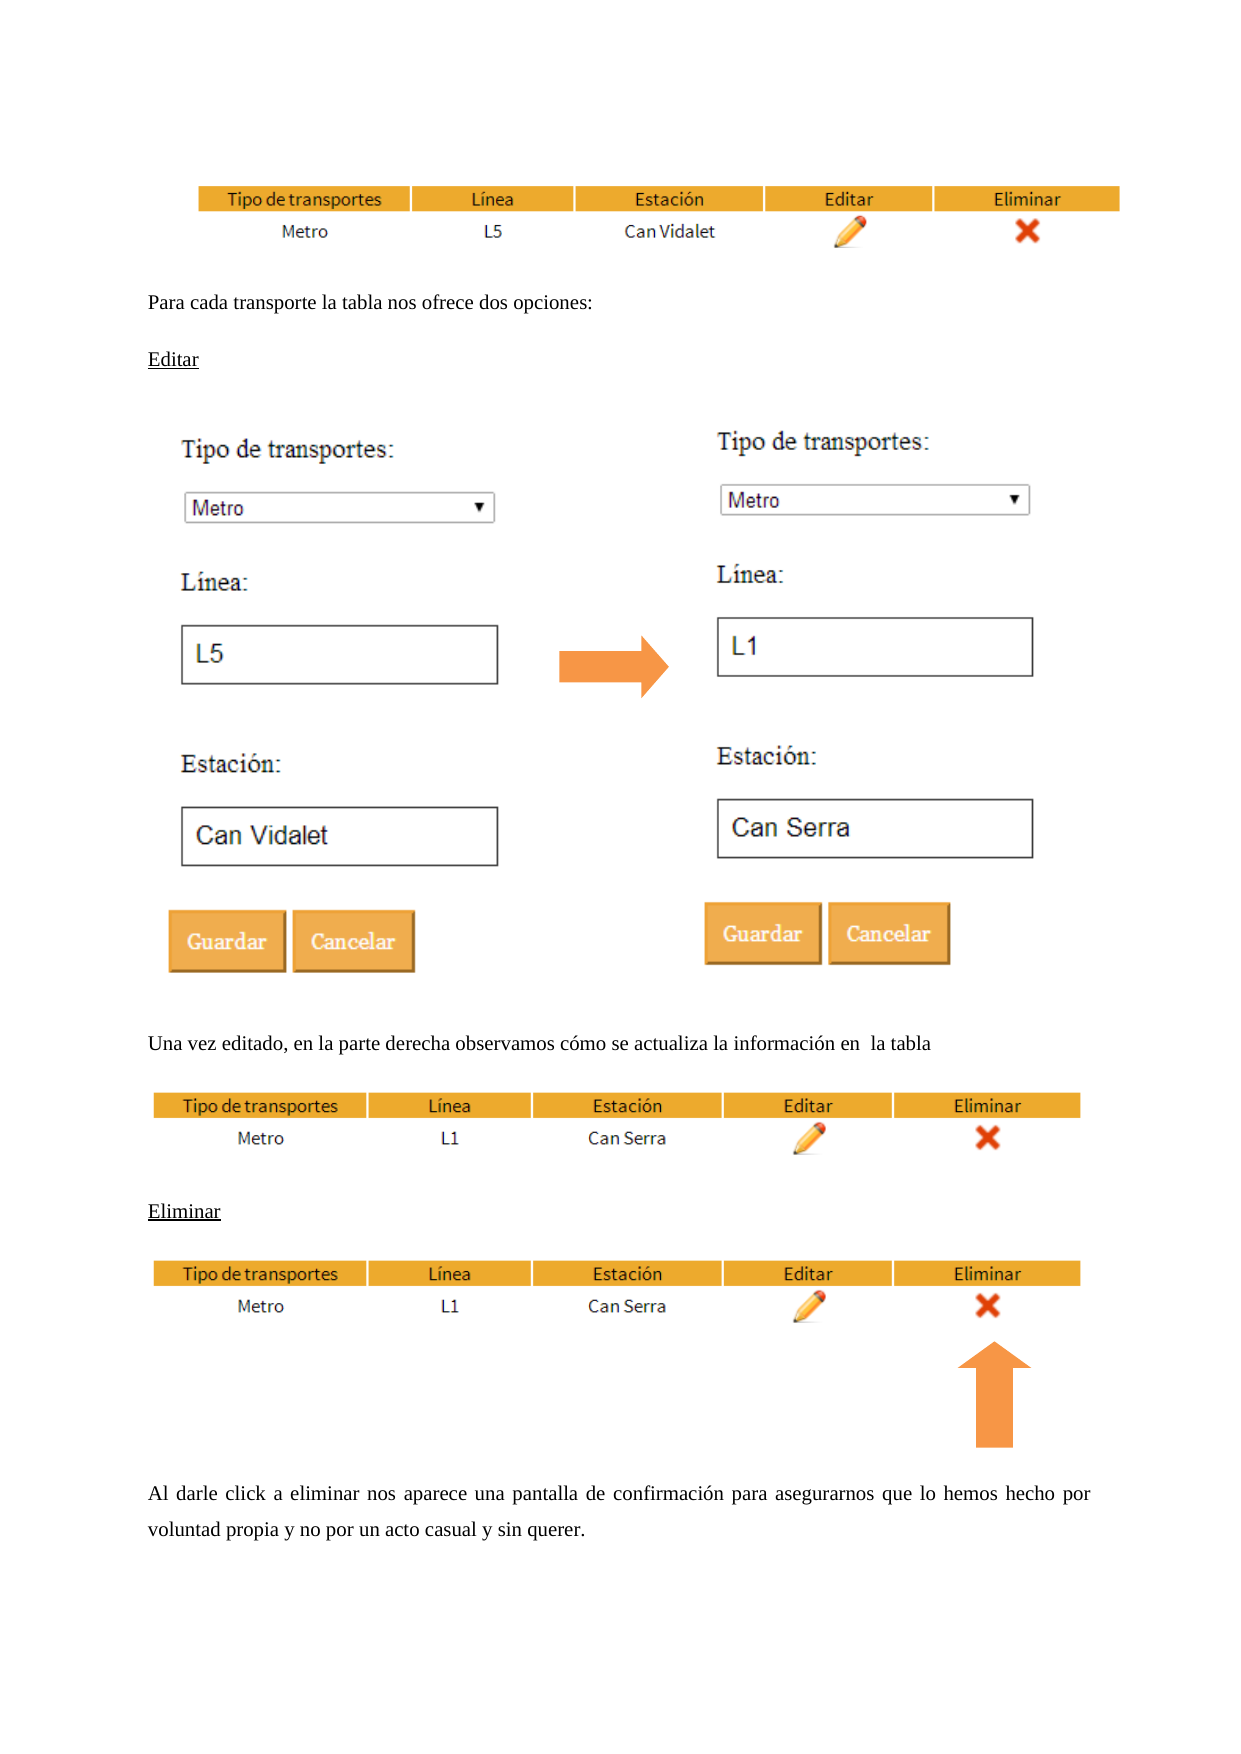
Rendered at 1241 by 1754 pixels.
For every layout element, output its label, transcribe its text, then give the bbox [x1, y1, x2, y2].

picture [683, 403, 1068, 998]
picture [147, 1087, 1093, 1164]
picture [147, 418, 533, 998]
picture [147, 1255, 1093, 1332]
text Para cada transporte la tabla nos ofrece dos opciones: [148, 290, 1092, 314]
text Una vez editado, en la parte derecha observamos cómo se actualiza la información en la tabla [148, 1031, 1092, 1054]
picture [185, 177, 1130, 256]
text Al darle click a eliminar nos aparece una pantalla de confirmación para asegurarnos que lo hemos hecho por voluntad propia y no por un acto casual y sin querer. [148, 1481, 1092, 1541]
text Eliminar [148, 1199, 1092, 1223]
text Editar [148, 347, 1092, 371]
